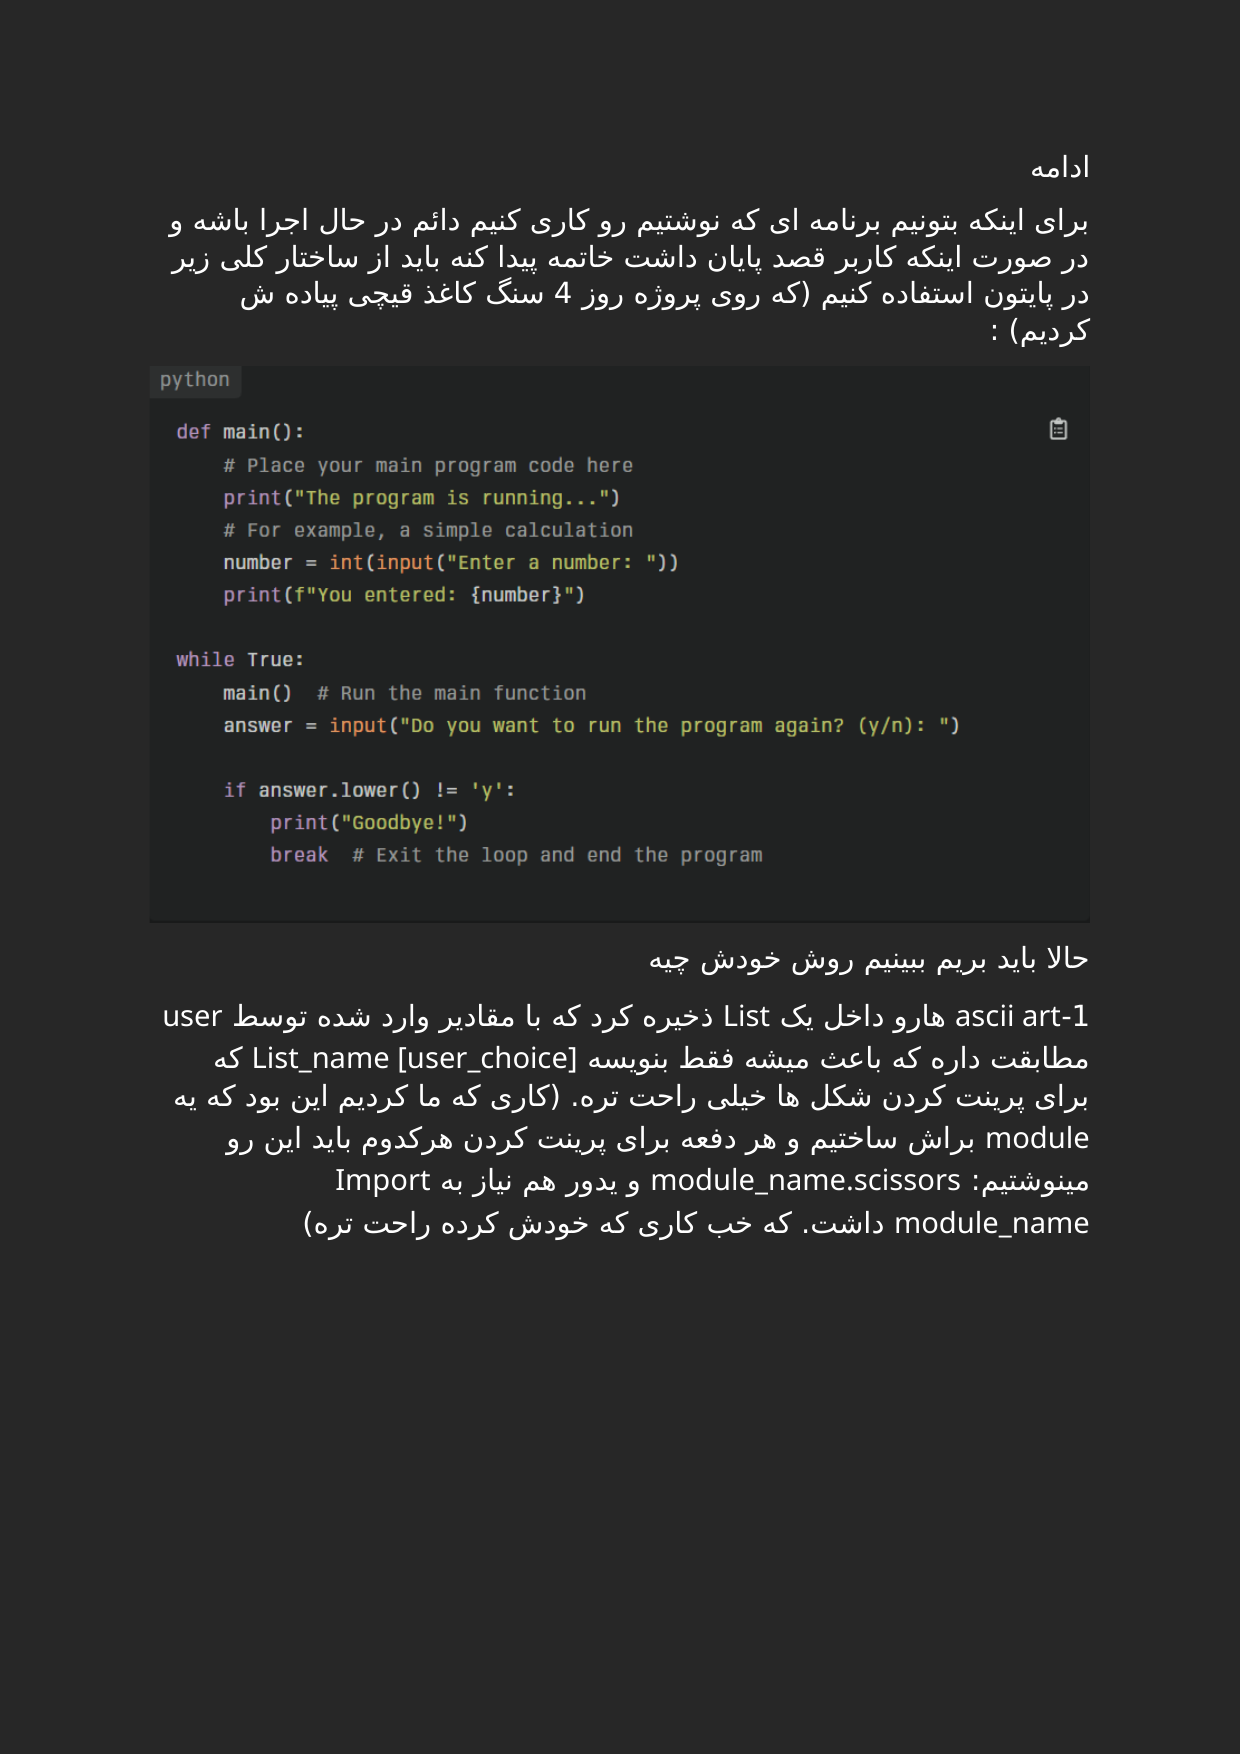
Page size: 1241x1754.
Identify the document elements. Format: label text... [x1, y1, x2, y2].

text 1-ascii art هارو داخل یک List ذخیره کرد که با مقادیر وارد شده توسط user مطابقت داره که باعث میشه فقط بنویسه List_name [user_choice] که برای پرینت کردن شکل ها خیلی راحت تره. (کاری که ما کردیم این بود که یه module براش ساختیم و هر دفعه برای پرینت کردن هرکدوم باید این رو مینوشتیم: module_name.scissors و یدور هم نیاز به Import module_name داشت. که خب کاری که خودش کرده راحت تره) [150, 995, 1090, 1242]
text برای اینکه بتونیم برنامه ای که نوشتیم رو کاری کنیم دائم در حال اجرا باشه و در صورت اینکه کاربر قصد پایان داشت خاتمه پیدا کنه باید از ساختار کلی زیر در پایتون استفاده کنیم (که روی پروژه روز 4 سنگ کاغذ قیچی پیاده ش کردیم) : [150, 203, 1090, 347]
picture [149, 366, 1090, 923]
text ادامه [150, 150, 1090, 184]
text حالا باید بریم ببینیم روش خودش چیه [150, 942, 1090, 976]
